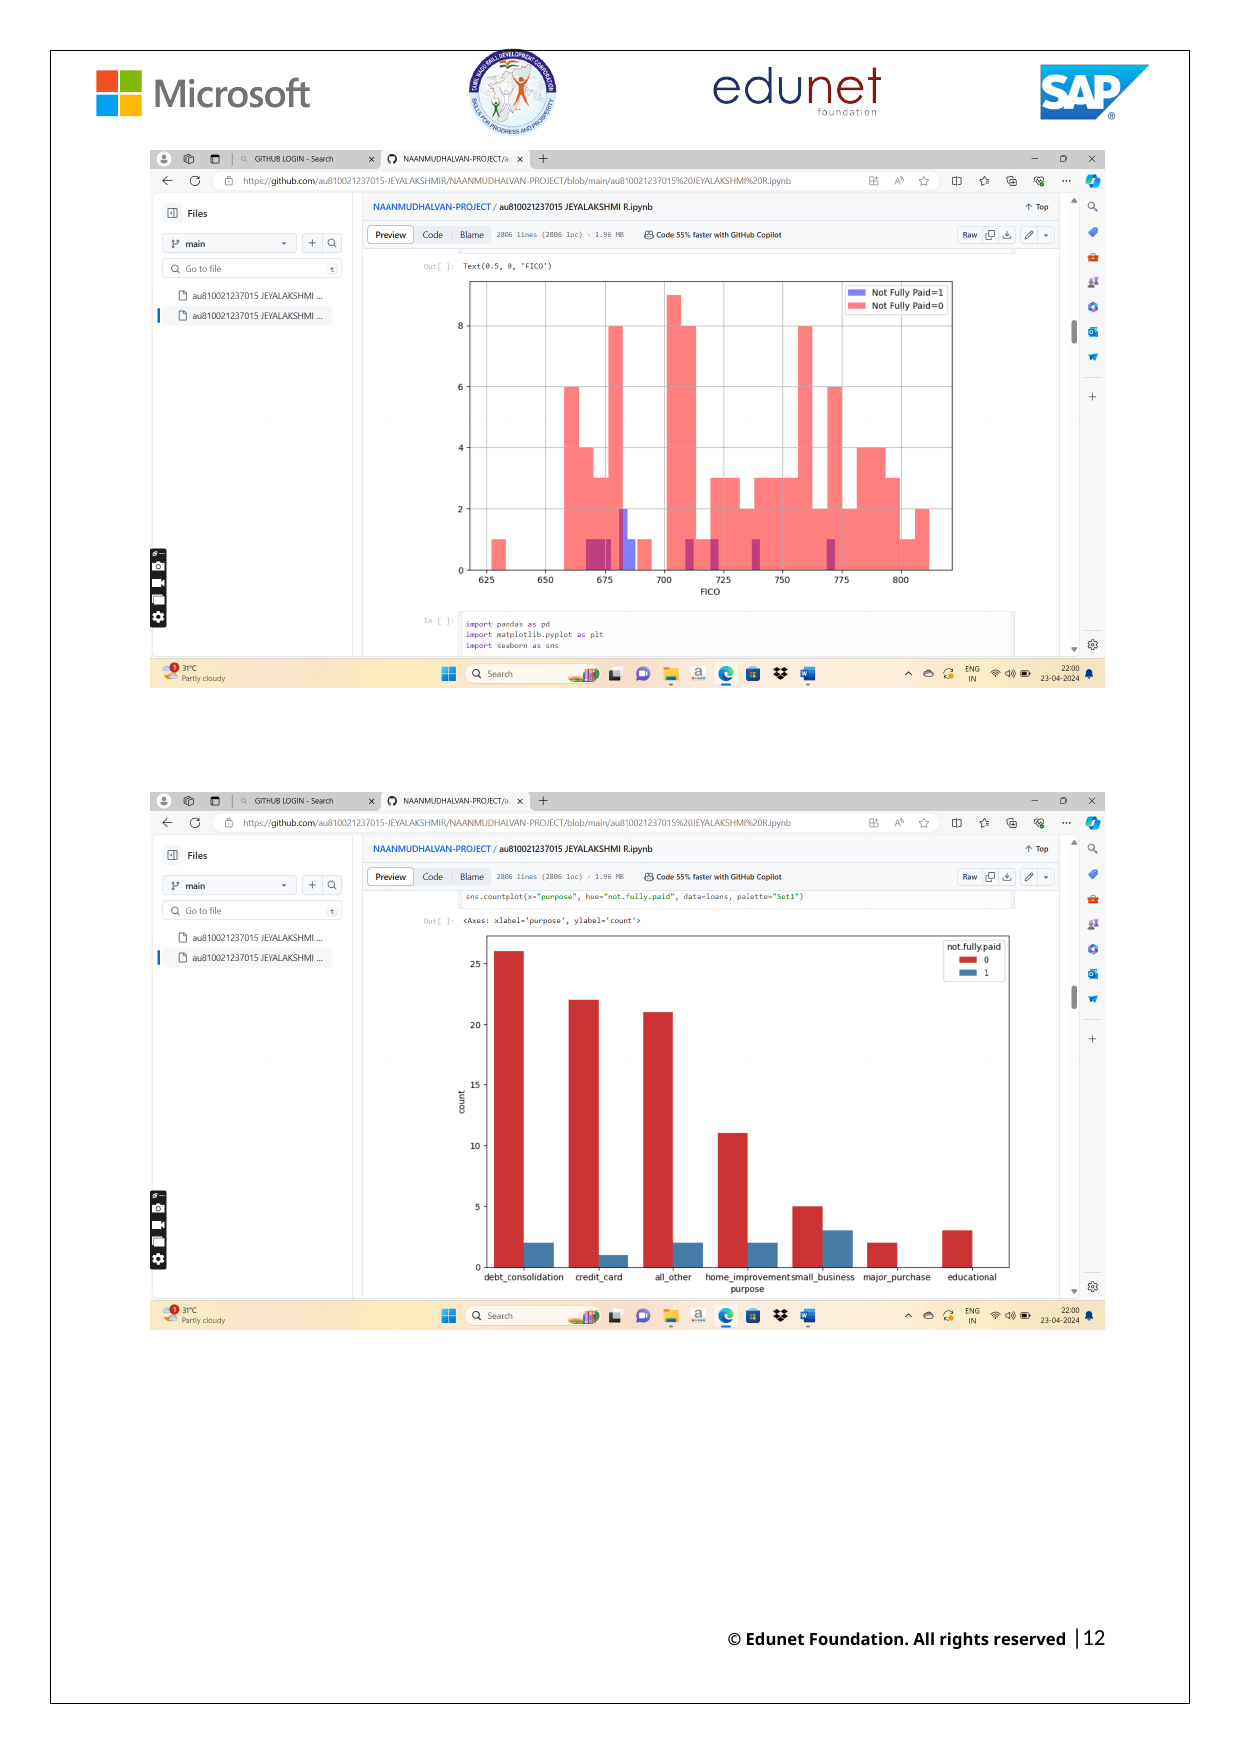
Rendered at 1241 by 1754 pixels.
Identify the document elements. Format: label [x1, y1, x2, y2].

picture [466, 45, 558, 50]
picture [1039, 63, 1151, 121]
picture [706, 60, 889, 122]
picture [91, 65, 316, 121]
picture [150, 150, 1106, 688]
picture [466, 51, 558, 137]
picture [150, 792, 1106, 1330]
